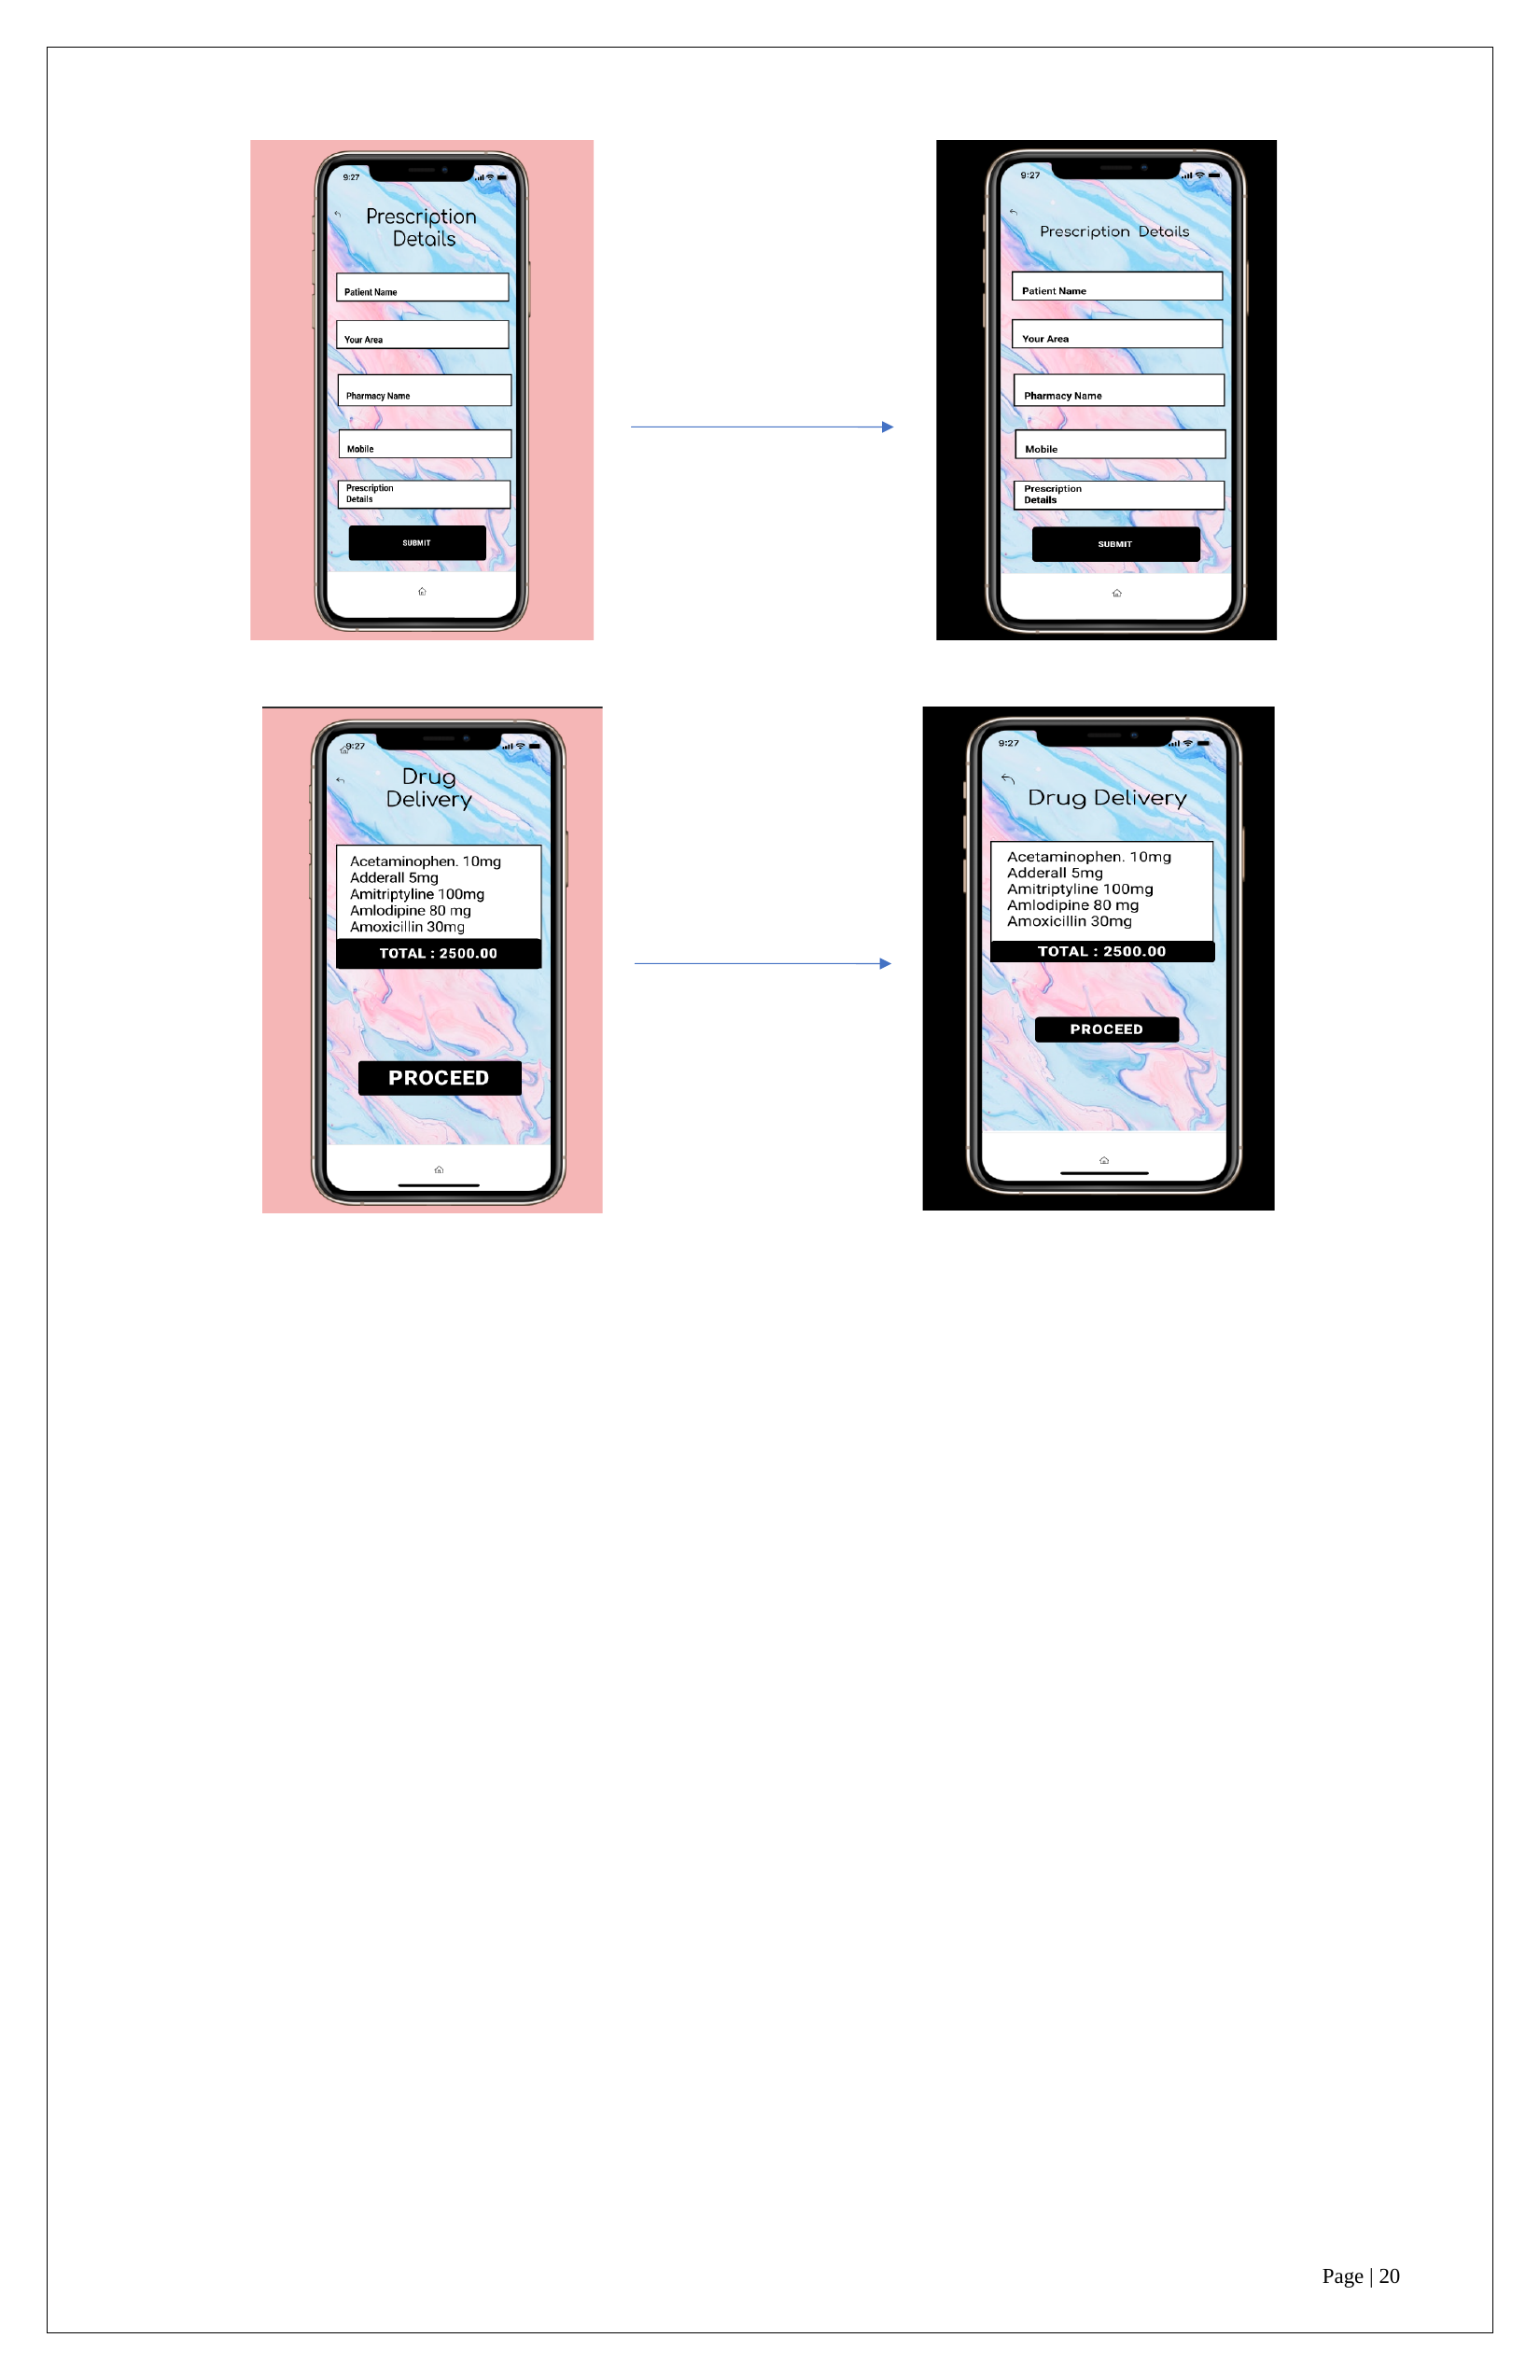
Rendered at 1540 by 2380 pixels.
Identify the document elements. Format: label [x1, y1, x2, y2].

picture [921, 707, 1275, 1209]
picture [261, 707, 603, 1211]
picture [935, 140, 1277, 639]
picture [249, 140, 594, 639]
